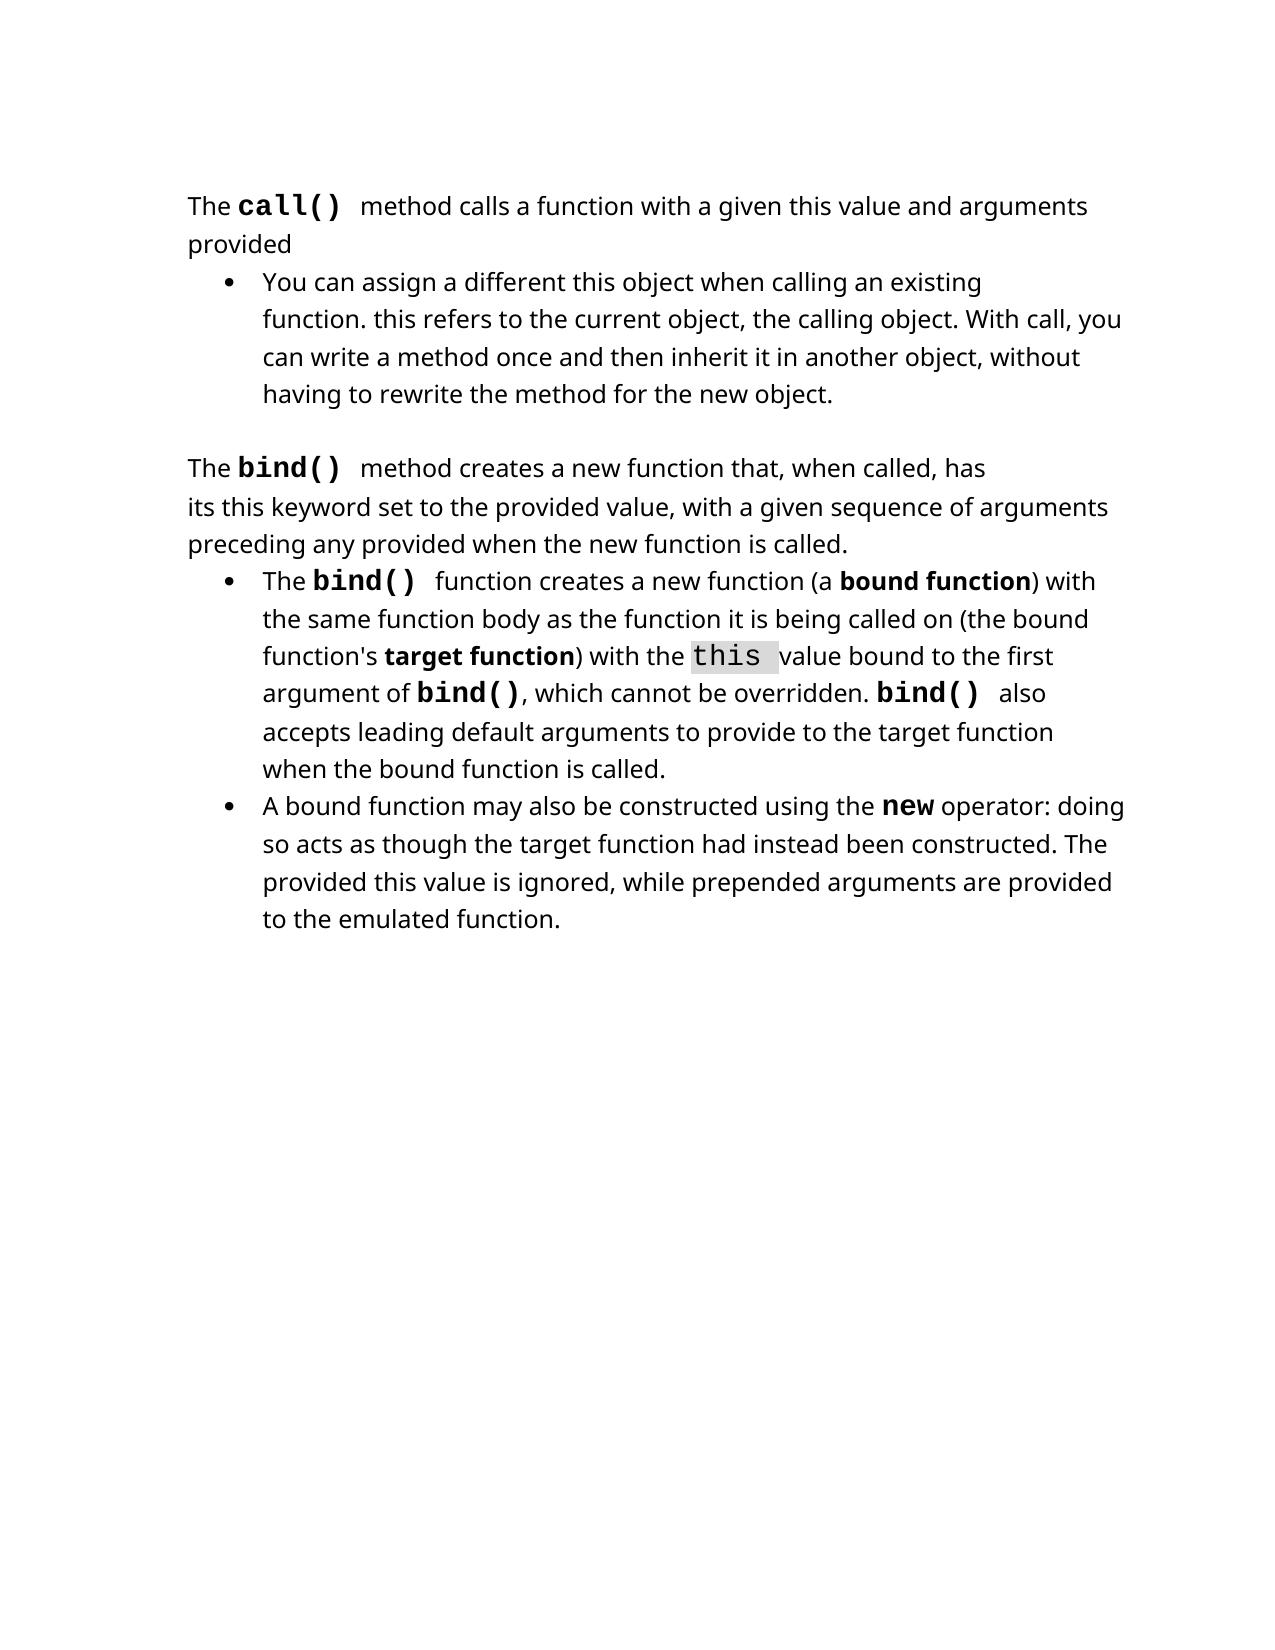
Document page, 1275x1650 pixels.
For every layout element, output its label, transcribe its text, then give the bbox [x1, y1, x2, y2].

text The bind() function creates a new function (a bound function) with the same function body as the function it is being called on (the bound function's target function) with the this value bound to the first argument of bind(), which cannot be overridden. bind() also accepts leading default arguments to provide to the target function when the bound function is called. [225, 562, 1125, 787]
list The call() method calls a function with a given this value and arguments provided [187, 187, 1125, 262]
text You can assign a different this object when calling an existing function. this refers to the current object, the calling object. With call, you can write a method once and then inherit it in another object, without having to rewrite the method for the new object. [225, 262, 1125, 412]
list The bind() method creates a new function that, when called, has its this keyword set to the provided value, with a given sequence of arguments preceding any provided when the new function is called. [187, 450, 1125, 562]
text A bound function may also be constructed using the new operator: doing so acts as though the target function had instead been constructed. The provided this value is ignored, while prepended arguments are provided to the emulated function. [225, 787, 1125, 937]
